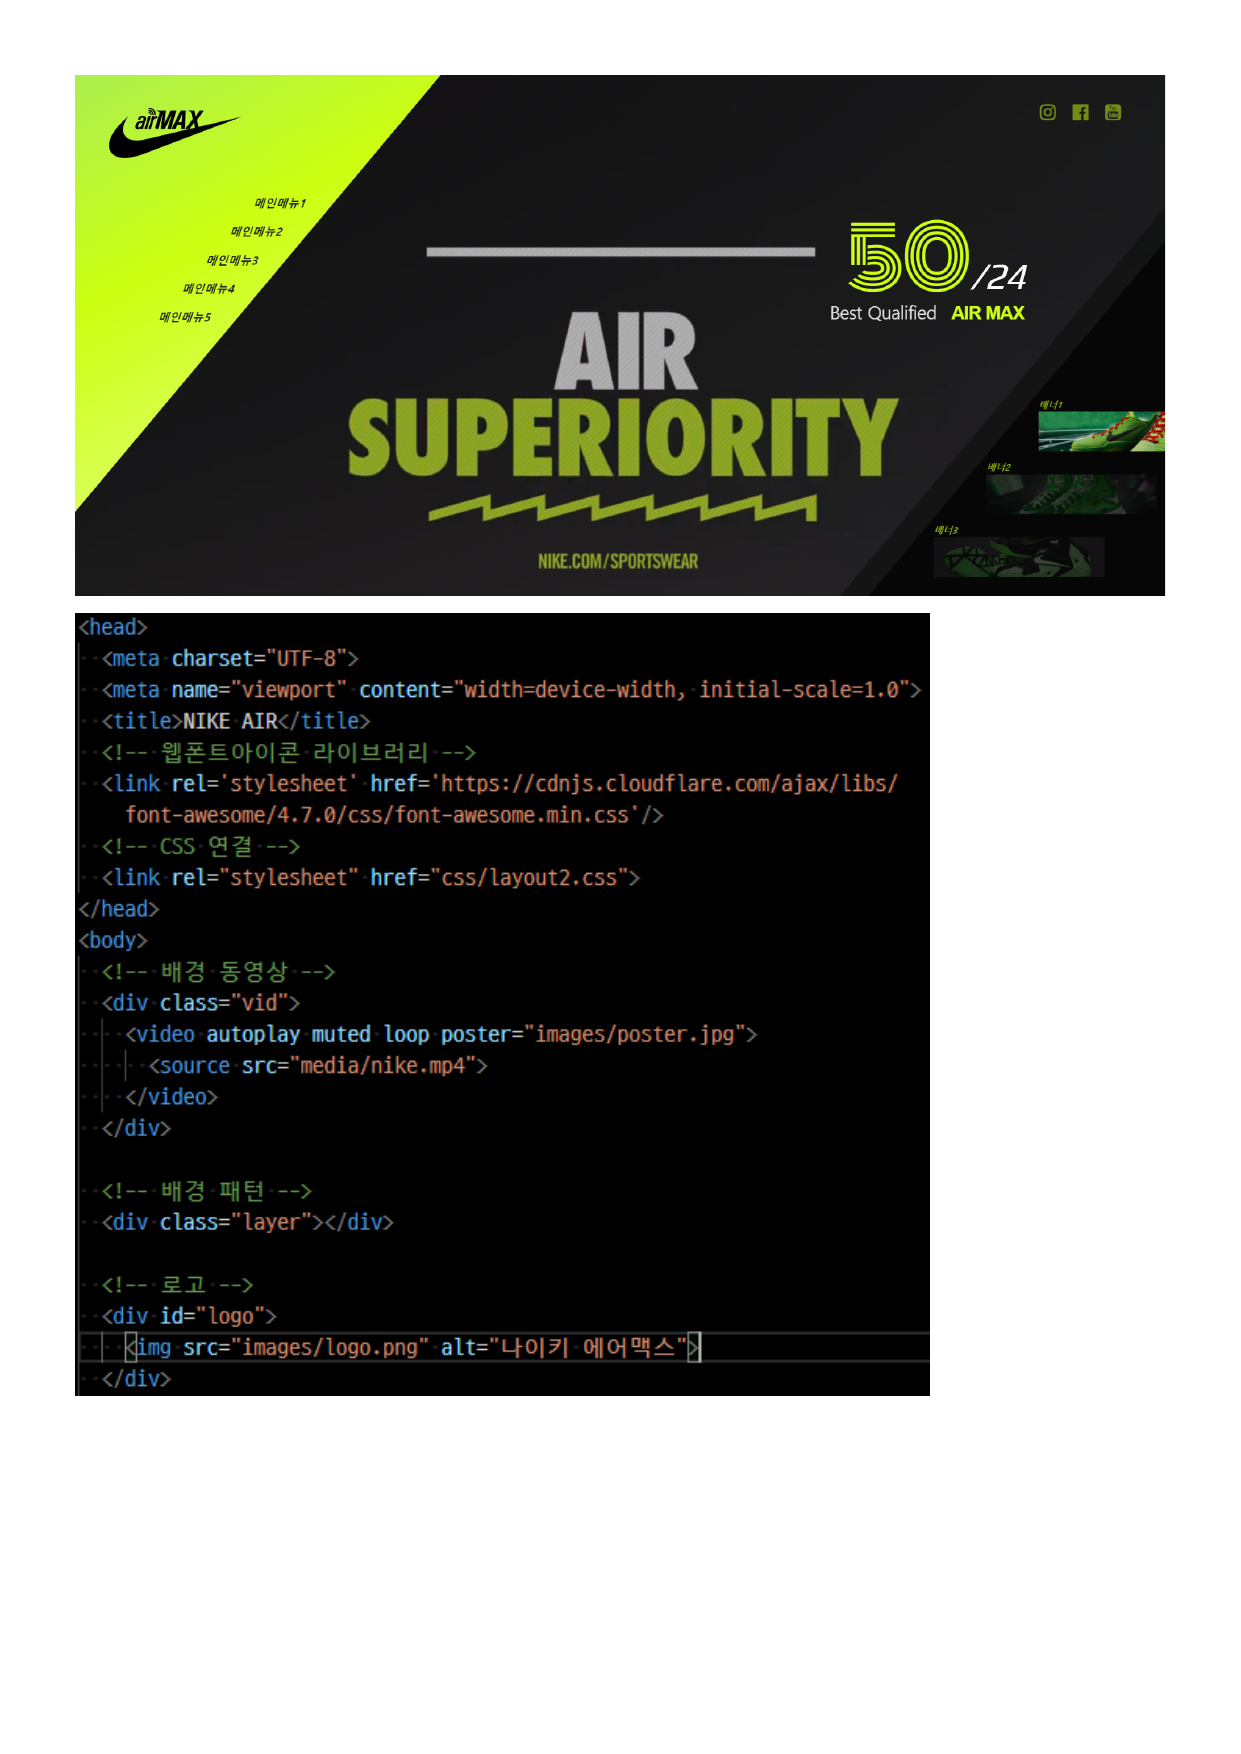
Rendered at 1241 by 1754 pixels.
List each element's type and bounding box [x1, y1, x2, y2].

picture [75, 613, 930, 1396]
picture [75, 75, 1166, 596]
